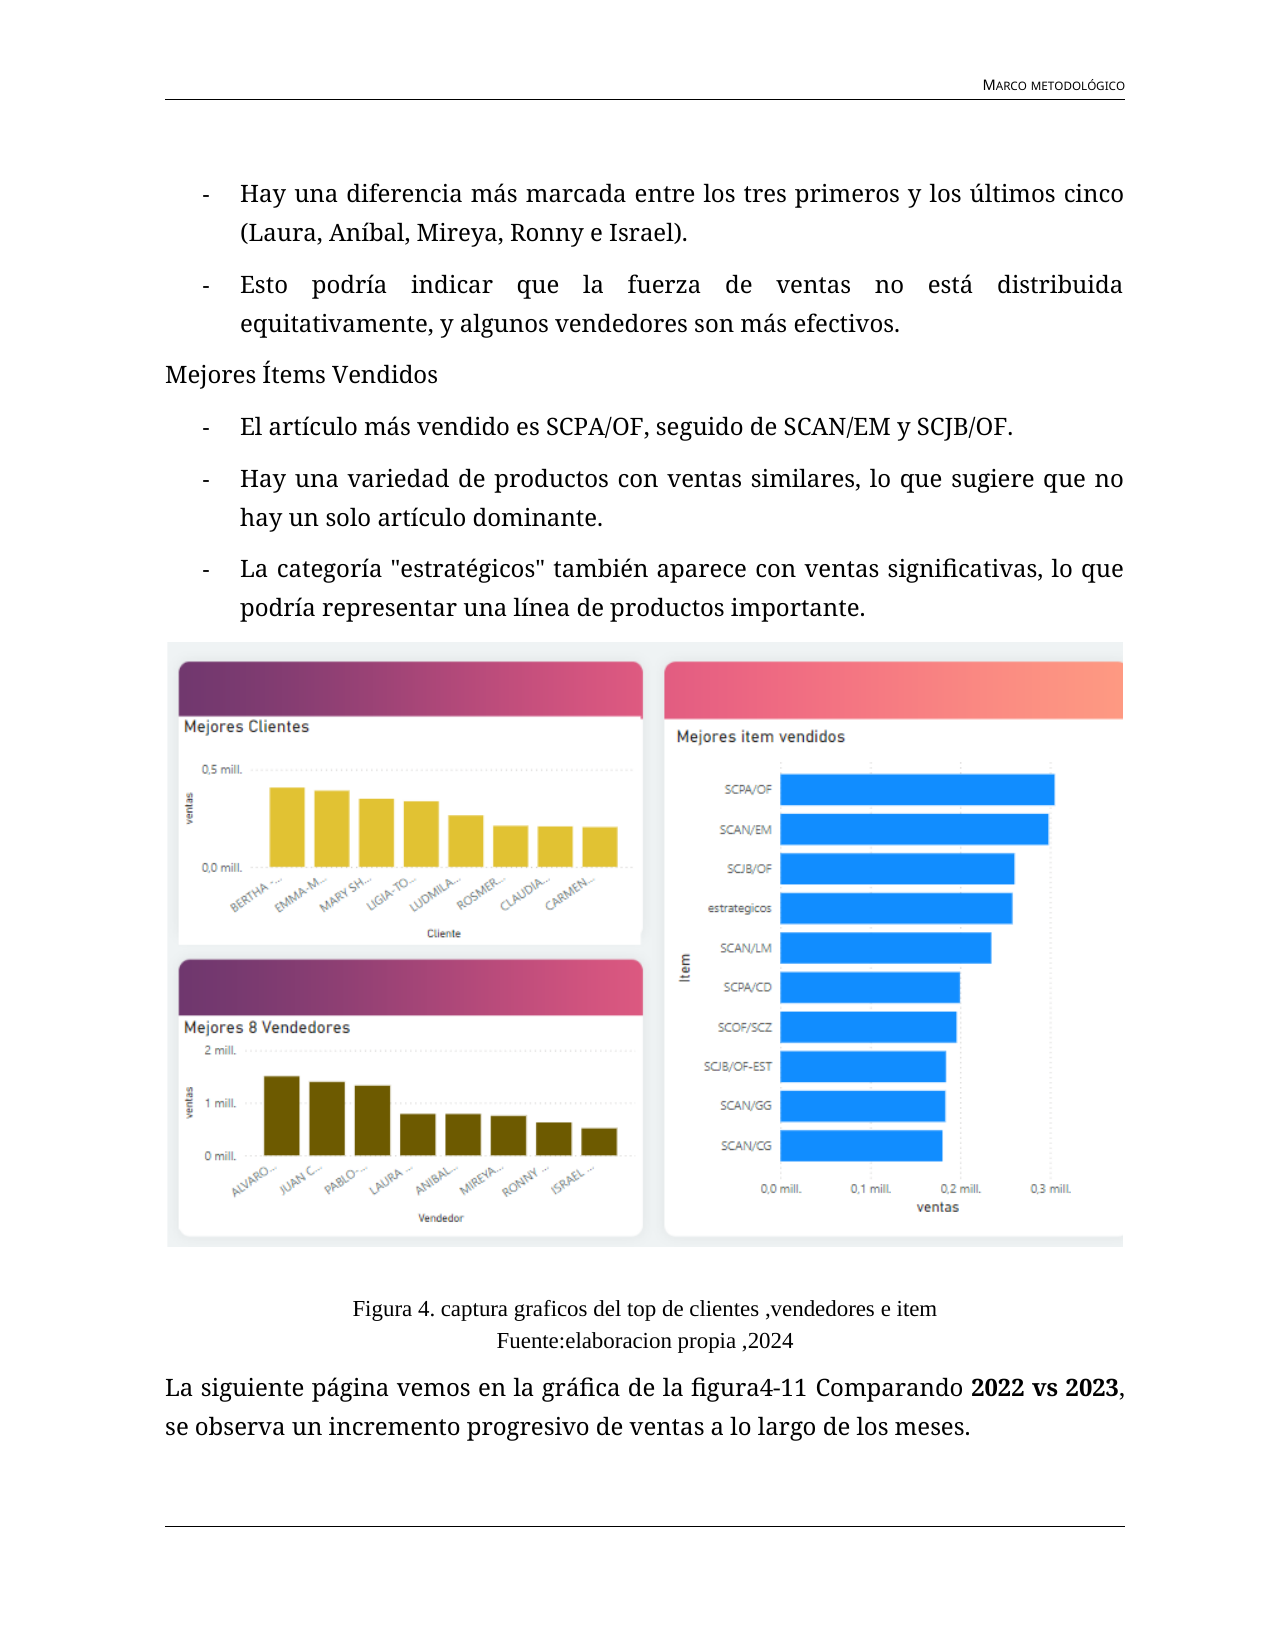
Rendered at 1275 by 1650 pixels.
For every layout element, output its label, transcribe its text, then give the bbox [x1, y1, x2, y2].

text Fuente:elaboracion propia ,2024 [165, 1327, 1125, 1353]
text Figura 4. captura graficos del top de clientes ,vendedores e item [165, 1295, 1125, 1322]
picture [167, 642, 1123, 1247]
list Hay una diferencia más marcada entre los tres primeros y los últimos cinco (Laura, Aníbal, Mireya, Ronny e Israel). [202, 177, 1125, 249]
text La siguiente página vemos en la gráfica de la figura4-11 Comparando 2022 vs 2023, se observa un incremento progresivo de ventas a lo largo de los meses. [165, 1371, 1125, 1443]
list Esto podría indicar que la fuerza de ventas no está distribuida equitativamente, y algunos vendedores son más efectivos. [202, 268, 1125, 339]
text Mejores Ítems Vendidos [165, 358, 1125, 391]
list Hay una variedad de productos con ventas similares, lo que sugiere que no hay un solo artículo dominante. [202, 461, 1125, 533]
list La categoría "estratégicos" también aparece con ventas significativas, lo que podría representar una línea de productos importante. [202, 552, 1125, 624]
list El artículo más vendido es SCPA/OF, seguido de SCAN/EM y SCJB/OF. [202, 410, 1125, 442]
